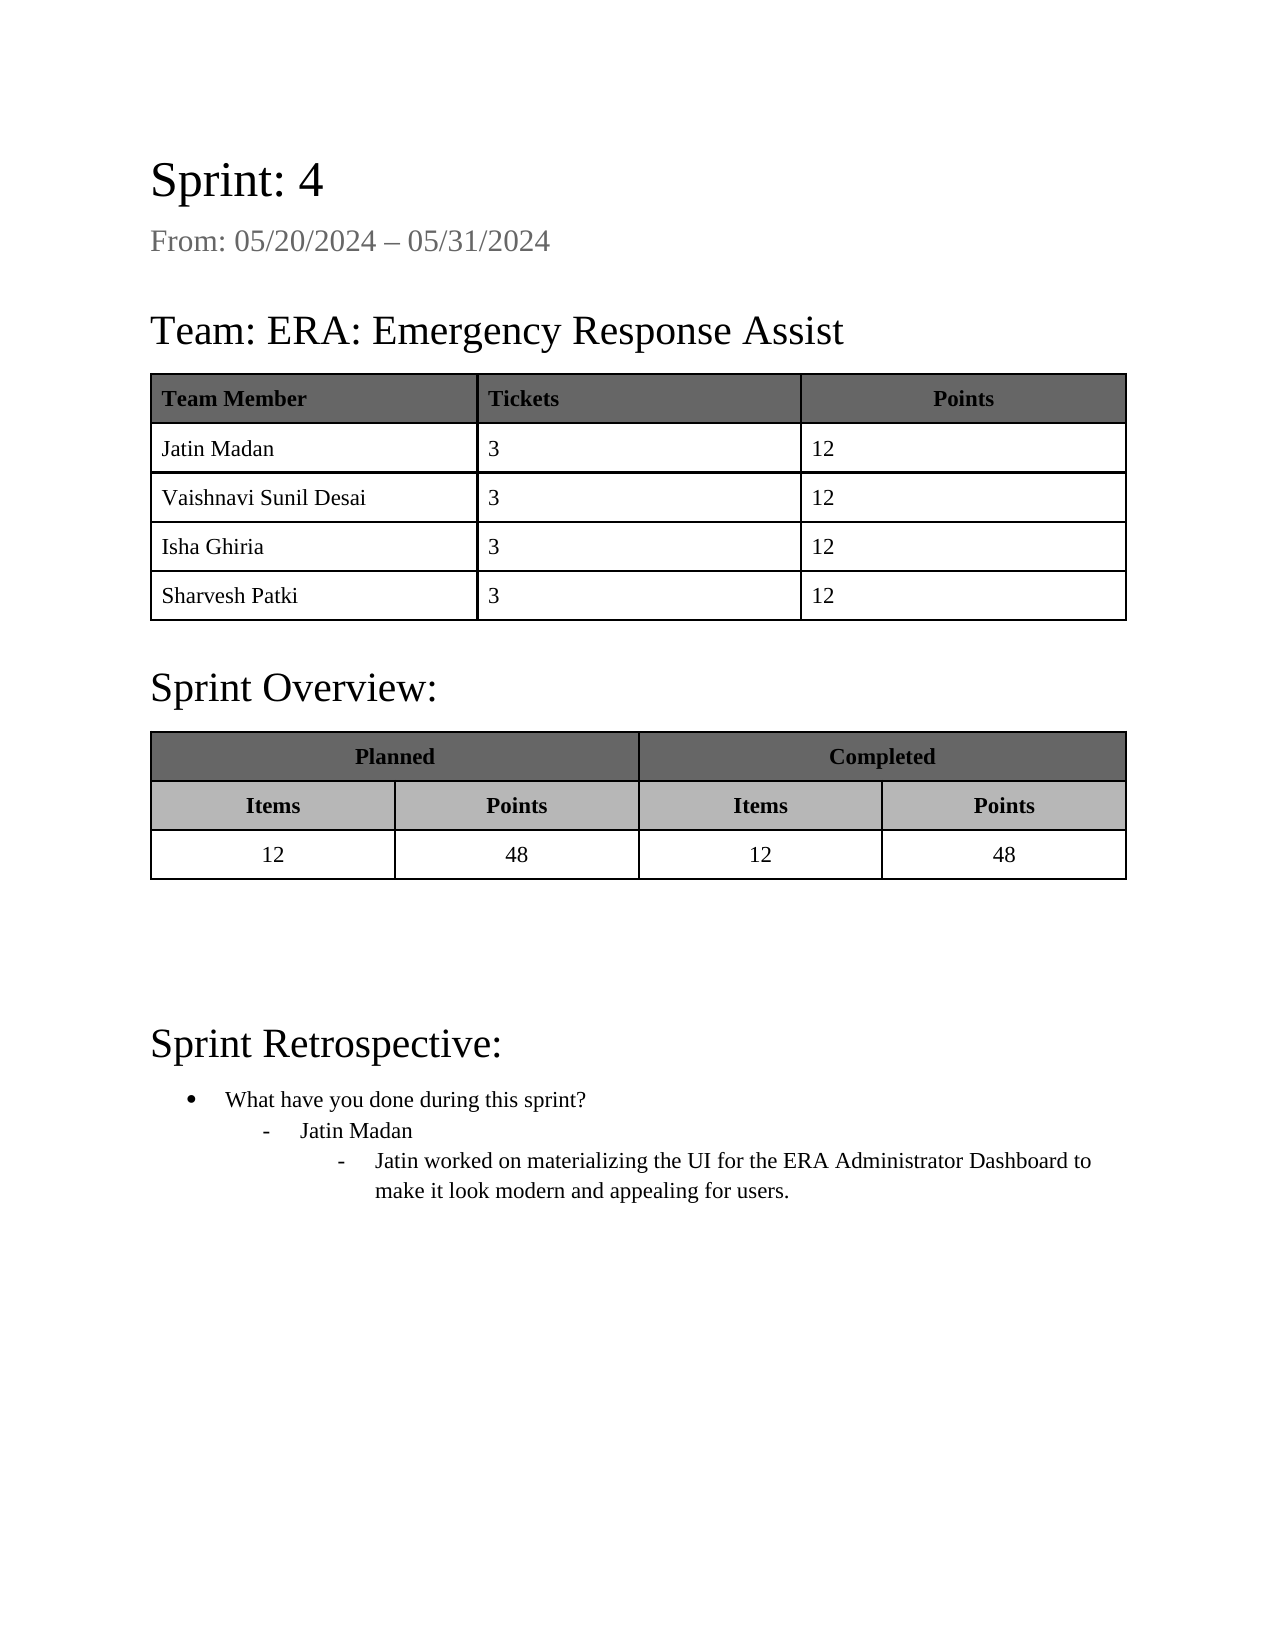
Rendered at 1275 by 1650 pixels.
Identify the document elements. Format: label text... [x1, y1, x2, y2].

subtitle From: 05/20/2024 – 05/31/2024 [150, 222, 1125, 258]
table_header Planned [152, 733, 638, 780]
table_cell 48 [396, 831, 638, 878]
table_cell 12 [640, 831, 881, 878]
table_cell 3 [479, 474, 800, 521]
table_cell 3 [479, 572, 800, 619]
table_cell Jatin Madan [152, 424, 476, 471]
table_header Tickets [479, 375, 800, 422]
table_cell 12 [802, 474, 1125, 521]
table_cell 3 [479, 424, 800, 471]
subtitle Team: ERA: Emergency Response Assist [150, 305, 1125, 353]
table_cell 12 [802, 523, 1125, 570]
table_cell Points [396, 782, 638, 829]
table_cell 3 [479, 523, 800, 570]
table_cell 12 [802, 424, 1125, 471]
table_cell Points [883, 782, 1125, 829]
table_cell 12 [802, 572, 1125, 619]
title Sprint: 4 [150, 150, 1125, 207]
list Jatin worked on materializing the UI for the ERA Administrator Dashboard to make it look modern and appealing for users. [337, 1147, 1125, 1203]
table_header Points [802, 375, 1125, 422]
list Jatin Madan [262, 1117, 1125, 1143]
table_cell Items [640, 782, 881, 829]
table_cell 48 [883, 831, 1125, 878]
table_cell Sharvesh Patki [152, 572, 476, 619]
table_cell Isha Ghiria [152, 523, 476, 570]
table_cell 12 [152, 831, 394, 878]
subtitle Sprint Overview: [150, 663, 1125, 711]
table_cell Items [152, 782, 394, 829]
subtitle Sprint Retrospective: [150, 1019, 1125, 1067]
table_header Completed [640, 733, 1125, 780]
table_header Team Member [152, 375, 476, 422]
table_cell Vaishnavi Sunil Desai [152, 474, 476, 521]
list What have you done during this sprint? [187, 1086, 1125, 1113]
